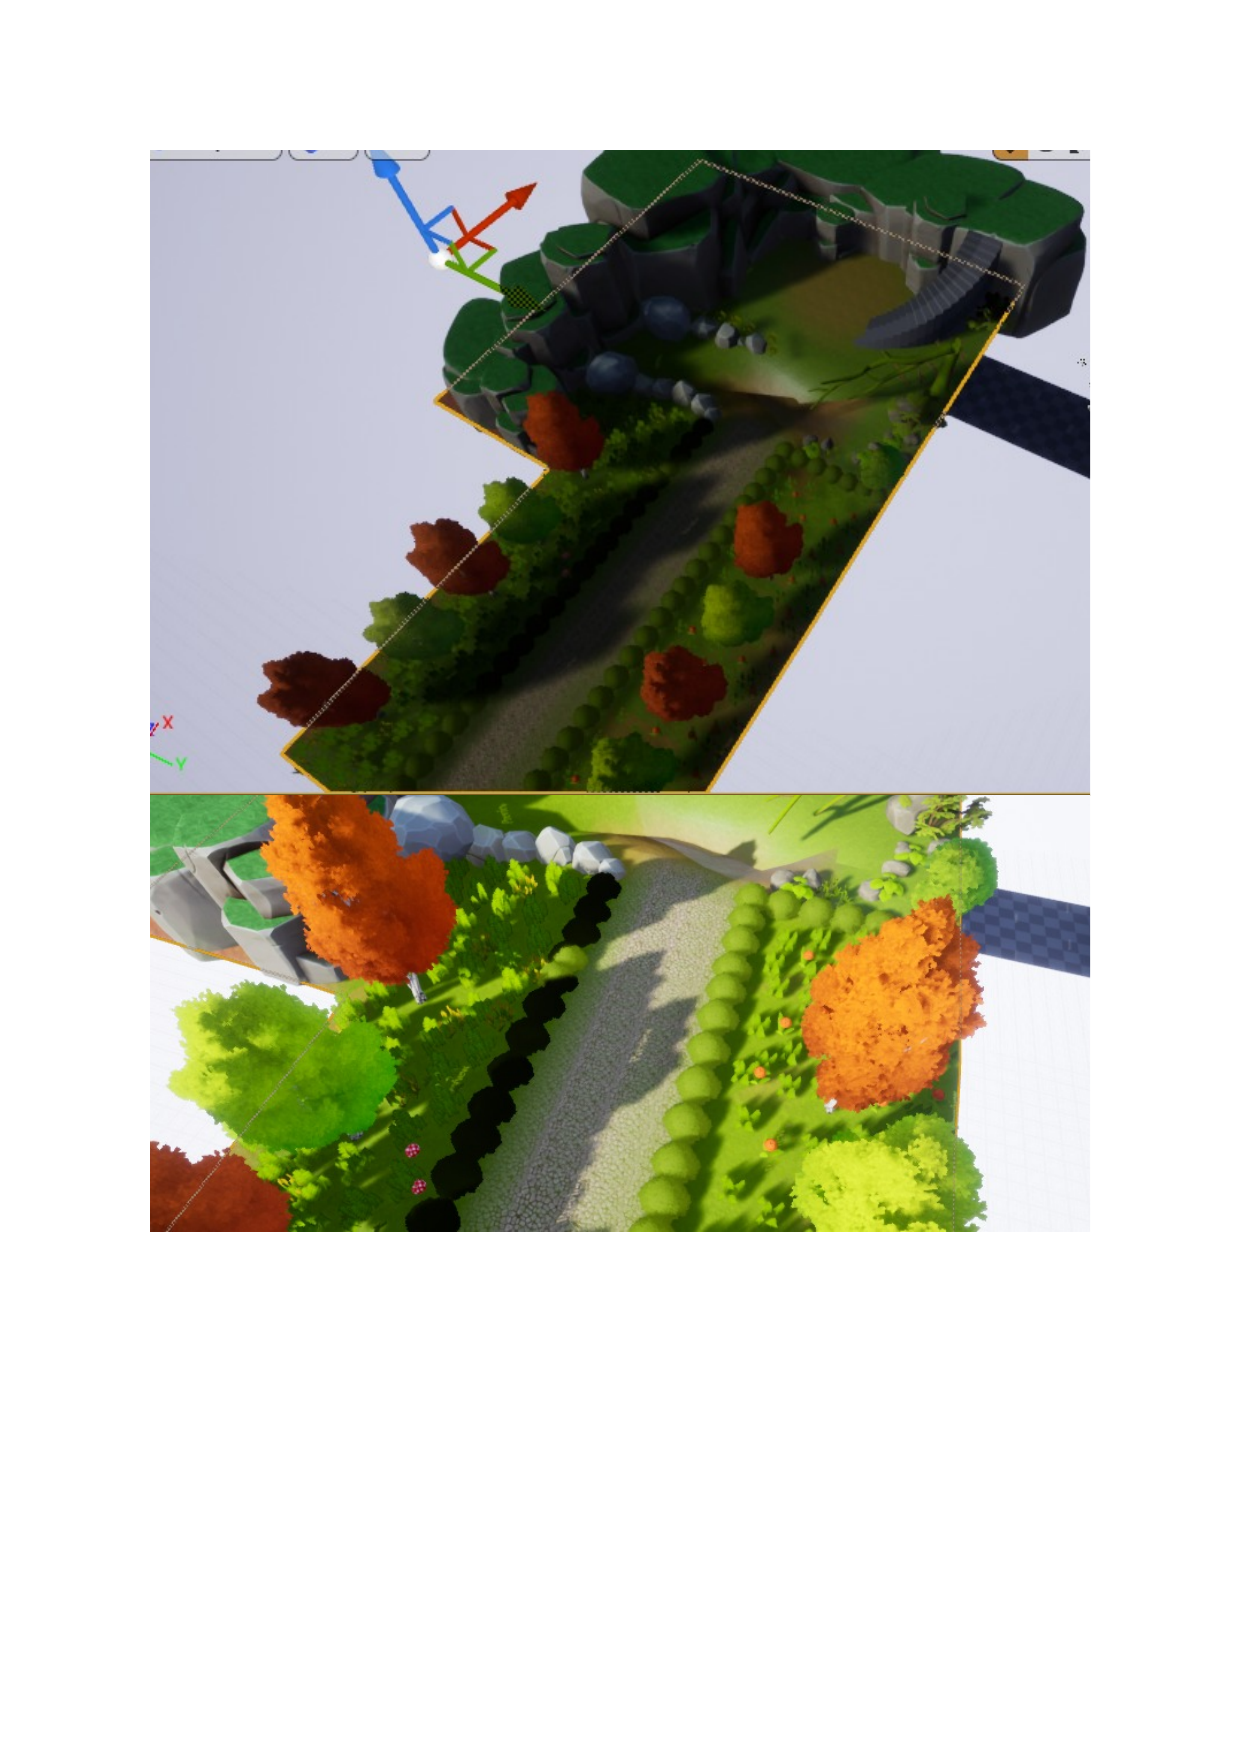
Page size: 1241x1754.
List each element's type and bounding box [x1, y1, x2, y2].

picture [150, 150, 1091, 1232]
